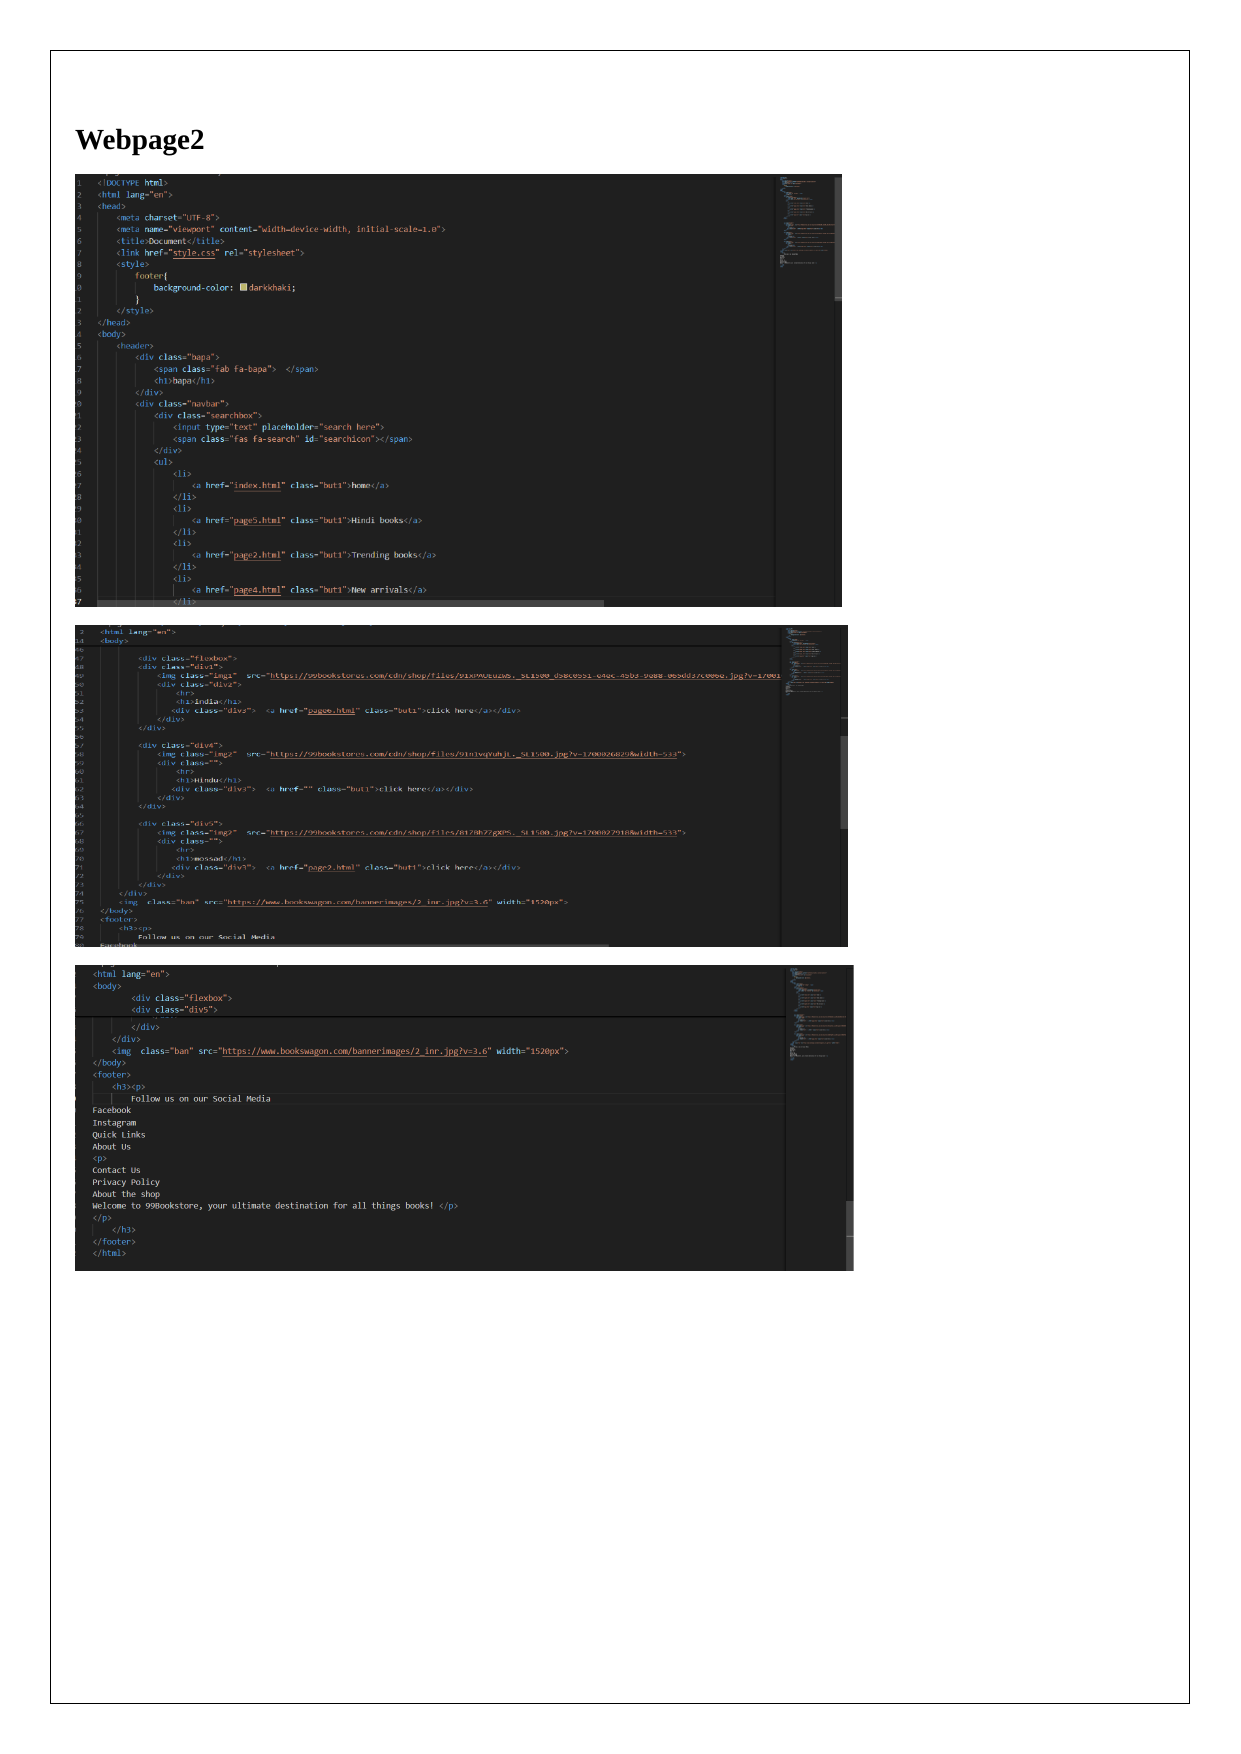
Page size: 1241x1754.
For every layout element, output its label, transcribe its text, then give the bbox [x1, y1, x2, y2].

picture [75, 965, 854, 1271]
text Webpage2 [75, 122, 1165, 155]
picture [75, 625, 848, 947]
picture [75, 174, 842, 607]
